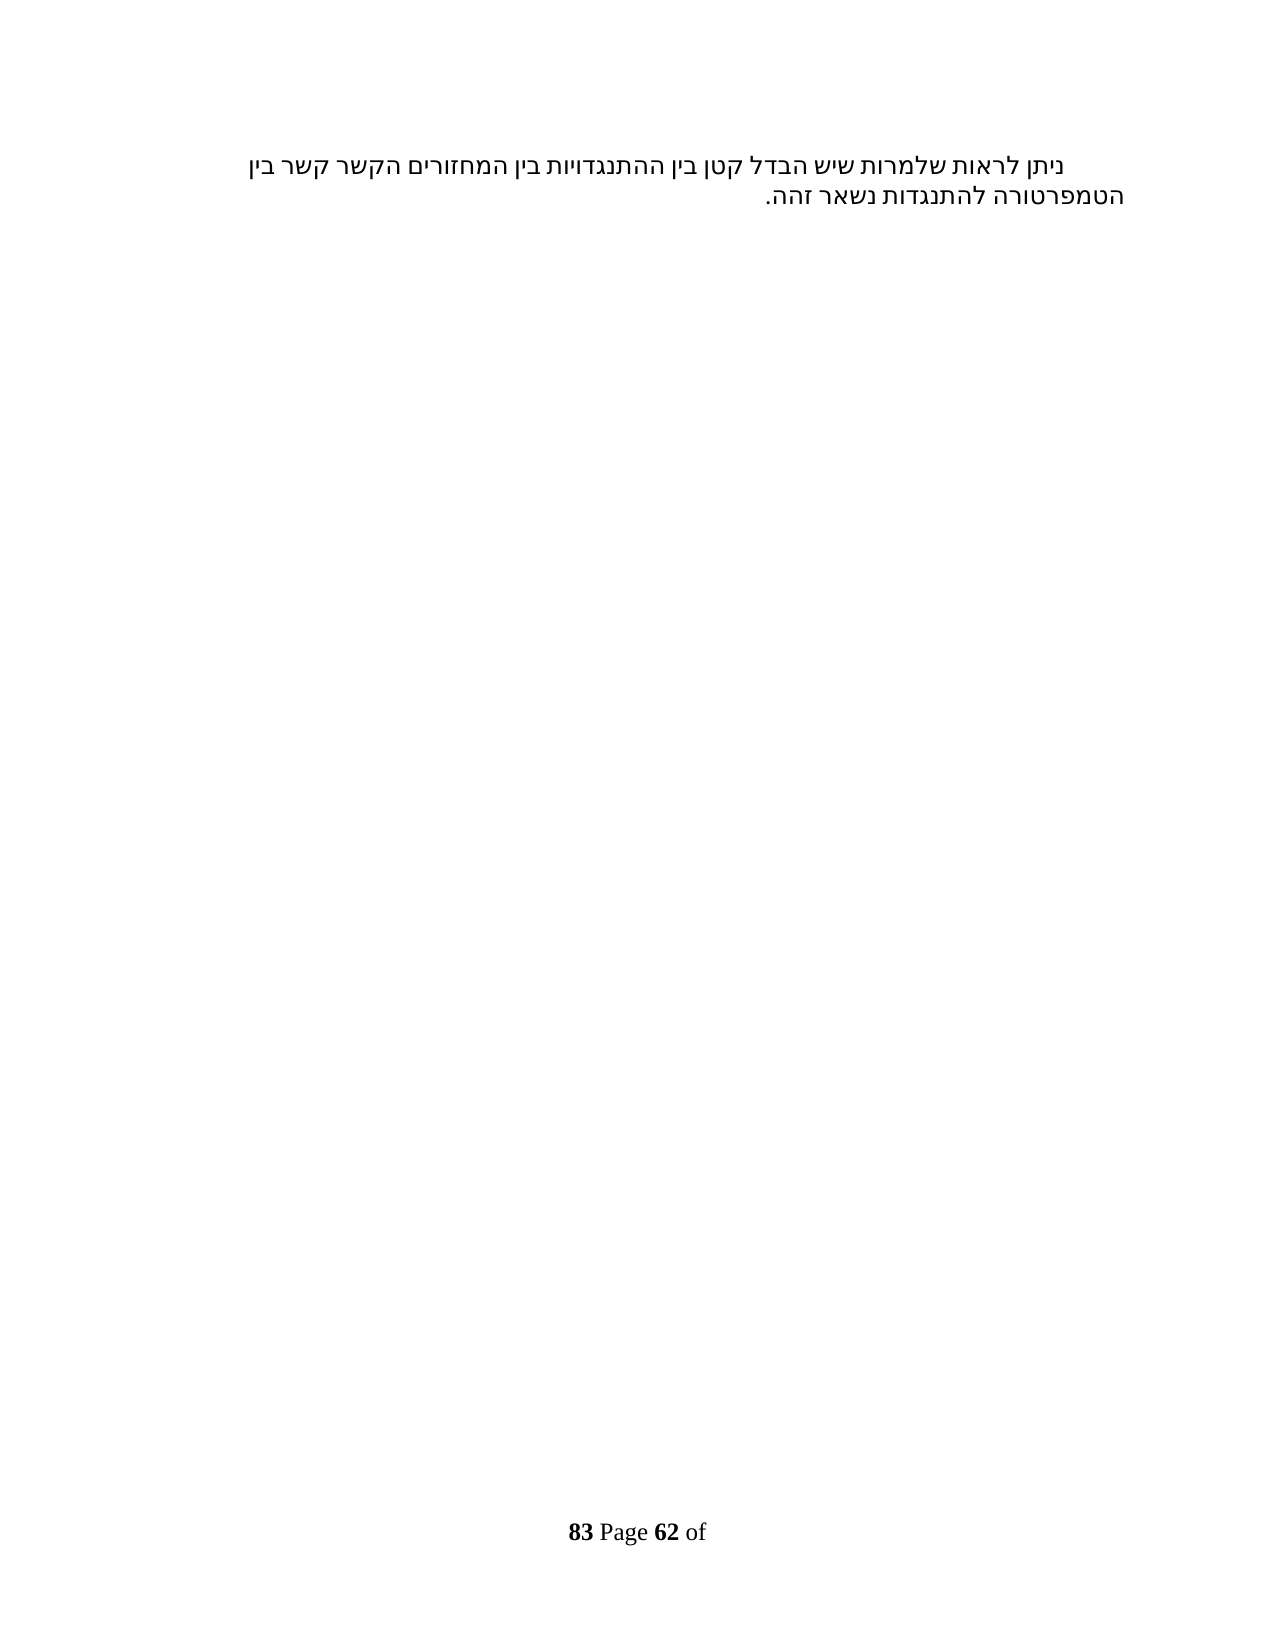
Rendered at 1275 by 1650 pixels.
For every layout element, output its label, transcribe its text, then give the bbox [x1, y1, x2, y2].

text ניתן לראות שלמרות שיש הבדל קטן בין ההתנגדויות בין המחזורים הקשר קשר בין הטמפרטורה להתנגדות נשאר זהה. [150, 150, 1125, 211]
